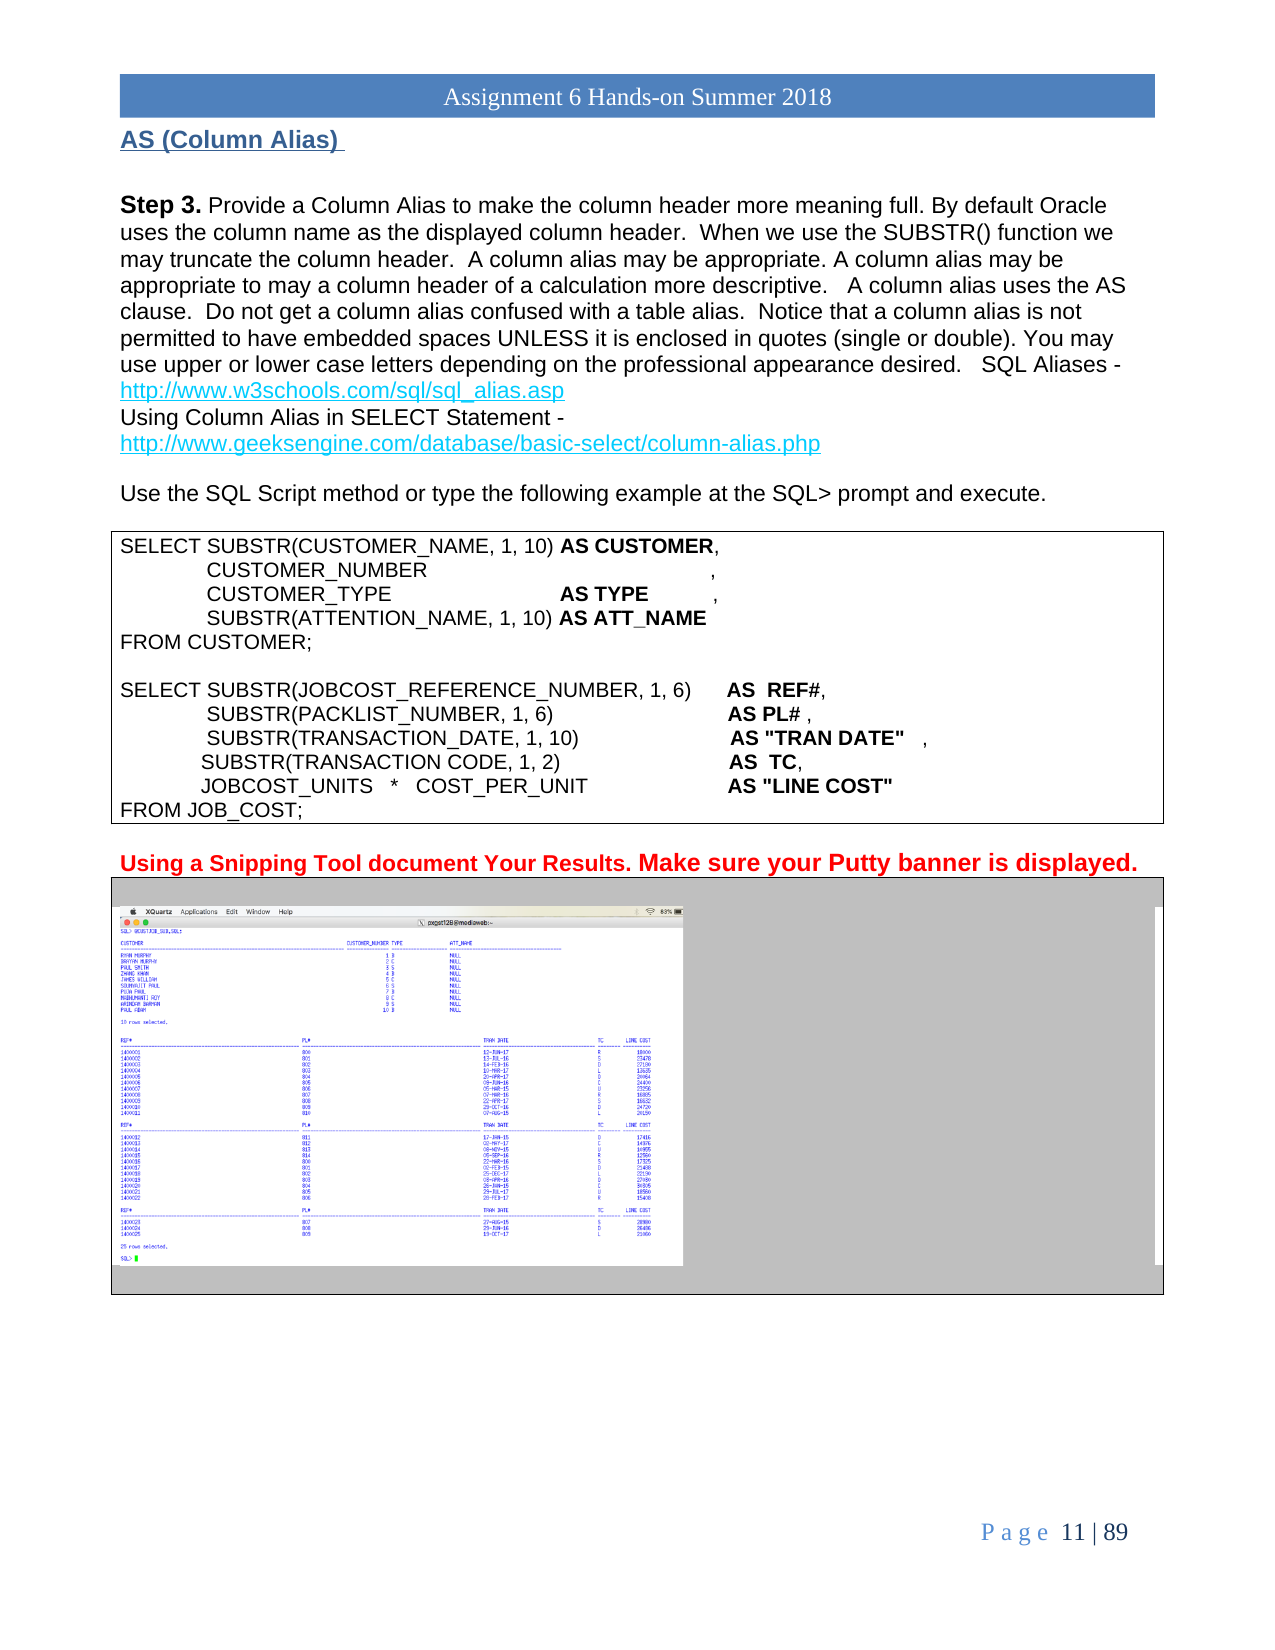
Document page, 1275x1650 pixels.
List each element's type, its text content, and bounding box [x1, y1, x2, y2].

text SUBSTR(PACKLIST_NUMBER, 1, 6) AS PL# , [120, 702, 1155, 726]
text SELECT SUBSTR(CUSTOMER_NAME, 1, 10) AS CUSTOMER, [112, 532, 1163, 558]
text Using a Snipping Tool document Your Results. Make sure your Putty banner is displayed. [120, 848, 1155, 877]
text FROM CUSTOMER; [120, 630, 1155, 654]
text SUBSTR(ATTENTION_NAME, 1, 10) AS ATT_NAME [120, 606, 1155, 630]
text Using Column Alias in SELECT Statement - http://www.geeksengine.com/database/basic-select/column-alias.php [120, 404, 1155, 456]
text SELECT SUBSTR(JOBCOST_REFERENCE_NUMBER, 1, 6) AS REF#, [120, 678, 1155, 702]
subtitle AS (Column Alias) [120, 118, 1155, 154]
picture [120, 906, 684, 1266]
text SUBSTR(TRANSACTION_DATE, 1, 10) AS "TRAN DATE" , [120, 726, 1155, 749]
text CUSTOMER_NUMBER , [120, 558, 1155, 582]
text Step 3. Provide a Column Alias to make the column header more meaning full. By default Oracle uses the column name as the displayed column header. When we use the SUBSTR() function we may truncate the column header. A column alias may be appropriate. A column alias may be appropriate to may a column header of a calculation more descriptive. A column alias uses the AS clause. Do not get a column alias confused with a table alias. Notice that a column alias is not permitted to have embedded spaces UNLESS it is enclosed in quotes (single or double). You may use upper or lower case letters depending on the professional appearance desired. SQL Aliases - http://www.w3schools.com/sql/sql_alias.asp [120, 191, 1155, 404]
text JOBCOST_UNITS * COST_PER_UNIT AS "LINE COST" [120, 773, 1155, 794]
text FROM JOB_COST; [112, 794, 1163, 823]
text Use the SQL Script method or type the following example at the SQL> prompt and execute. [120, 480, 1155, 507]
text SUBSTR(TRANSACTION CODE, 1, 2) AS TC, [120, 749, 1155, 773]
text CUSTOMER_TYPE AS TYPE , [120, 582, 1155, 606]
